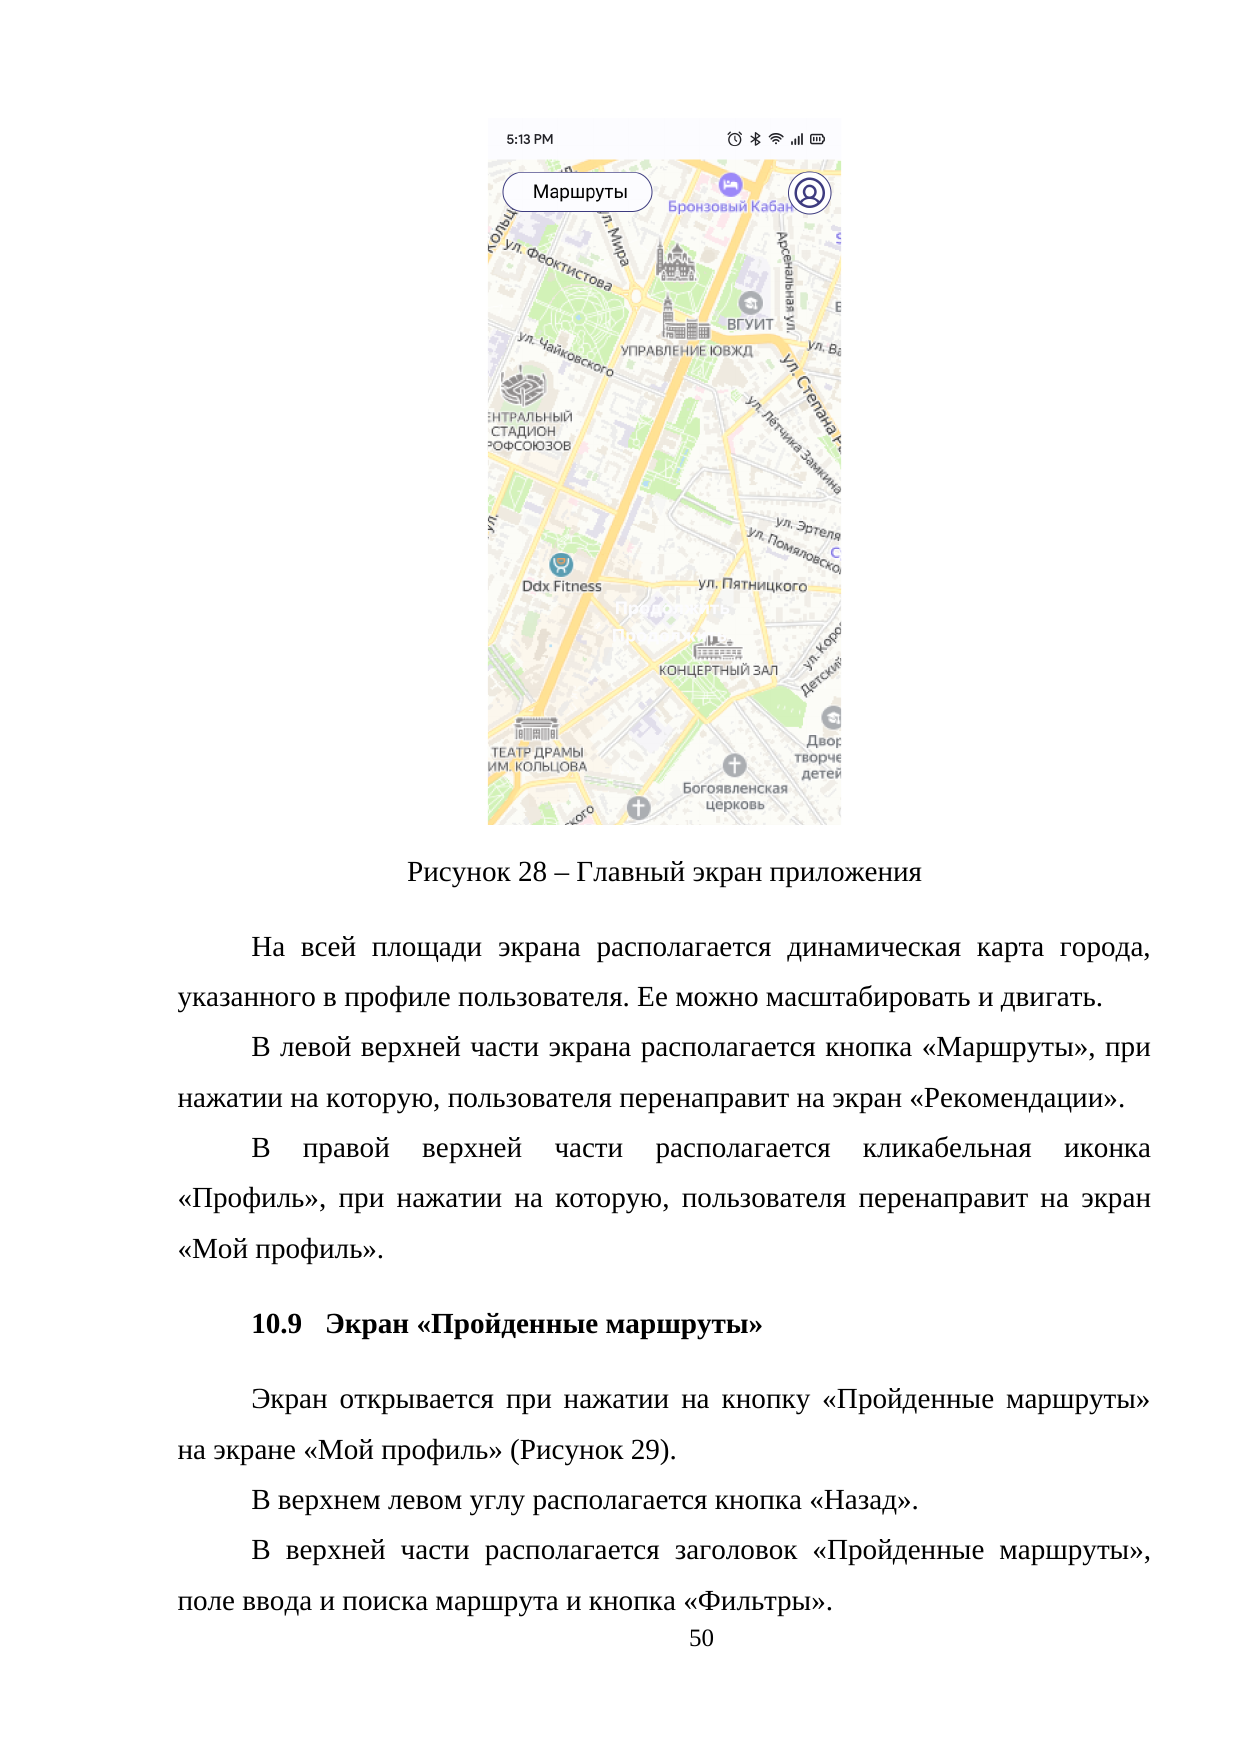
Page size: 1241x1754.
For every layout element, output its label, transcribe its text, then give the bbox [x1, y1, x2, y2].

text На всей площади экрана располагается динамическая карта города, указанного в профиле пользователя. Ее можно масштабировать и двигать. [177, 929, 1152, 1013]
text В верхнем левом углу располагается кнопка «Назад». [177, 1482, 1152, 1516]
picture [487, 118, 842, 825]
subtitle Экран «Пройденные маршруты» [177, 1306, 1152, 1340]
text В левой верхней части экрана располагается кнопка «Маршруты», при нажатии на которую, пользователя перенаправит на экран «Рекомендации». [177, 1029, 1152, 1113]
text В верхней части располагается заголовок «Пройденные маршруты», поле ввода и поиска маршрута и кнопка «Фильтры». [177, 1532, 1152, 1616]
text Экран открывается при нажатии на кнопку «Пройденные маршруты» на экране «Мой профиль» (Рисунок 29). [177, 1381, 1152, 1465]
text В правой верхней части располагается кликабельная иконка «Профиль», при нажатии на которую, пользователя перенаправит на экран «Мой профиль». [177, 1130, 1152, 1264]
text Рисунок 28 – Главный экран приложения [177, 854, 1152, 887]
